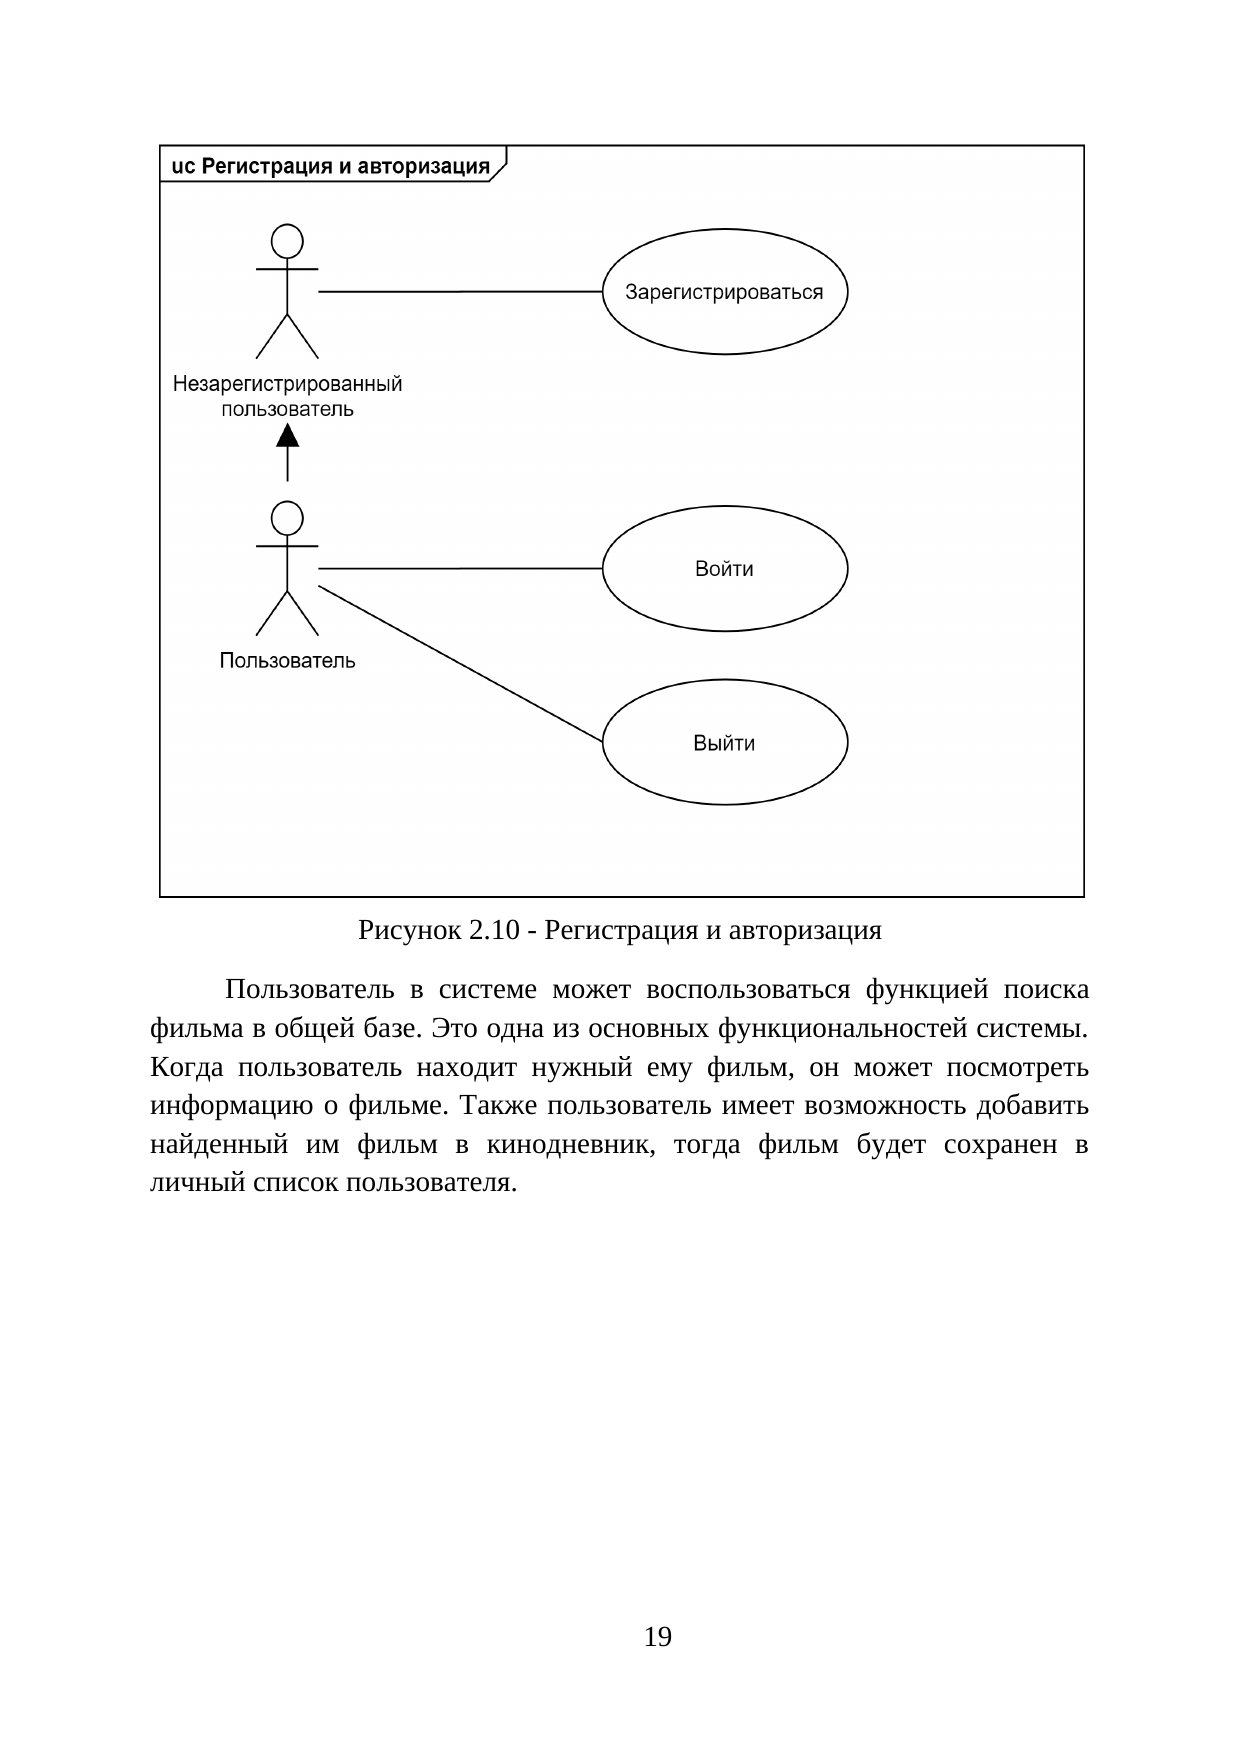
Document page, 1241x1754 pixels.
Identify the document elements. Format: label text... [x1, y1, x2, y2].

text Рисунок 2.10 - Регистрация и авторизация [150, 908, 1090, 946]
picture [150, 134, 1091, 908]
text Пользователь в системе может воспользоваться функцией поиска фильма в общей базе. Это одна из основных функциональностей системы. Когда пользователь находит нужный ему фильм, он может посмотреть информацию о фильме. Также пользователь имеет возможность добавить найденный им фильм в кинодневник, тогда фильм будет сохранен в личный список пользователя. [150, 972, 1090, 1198]
